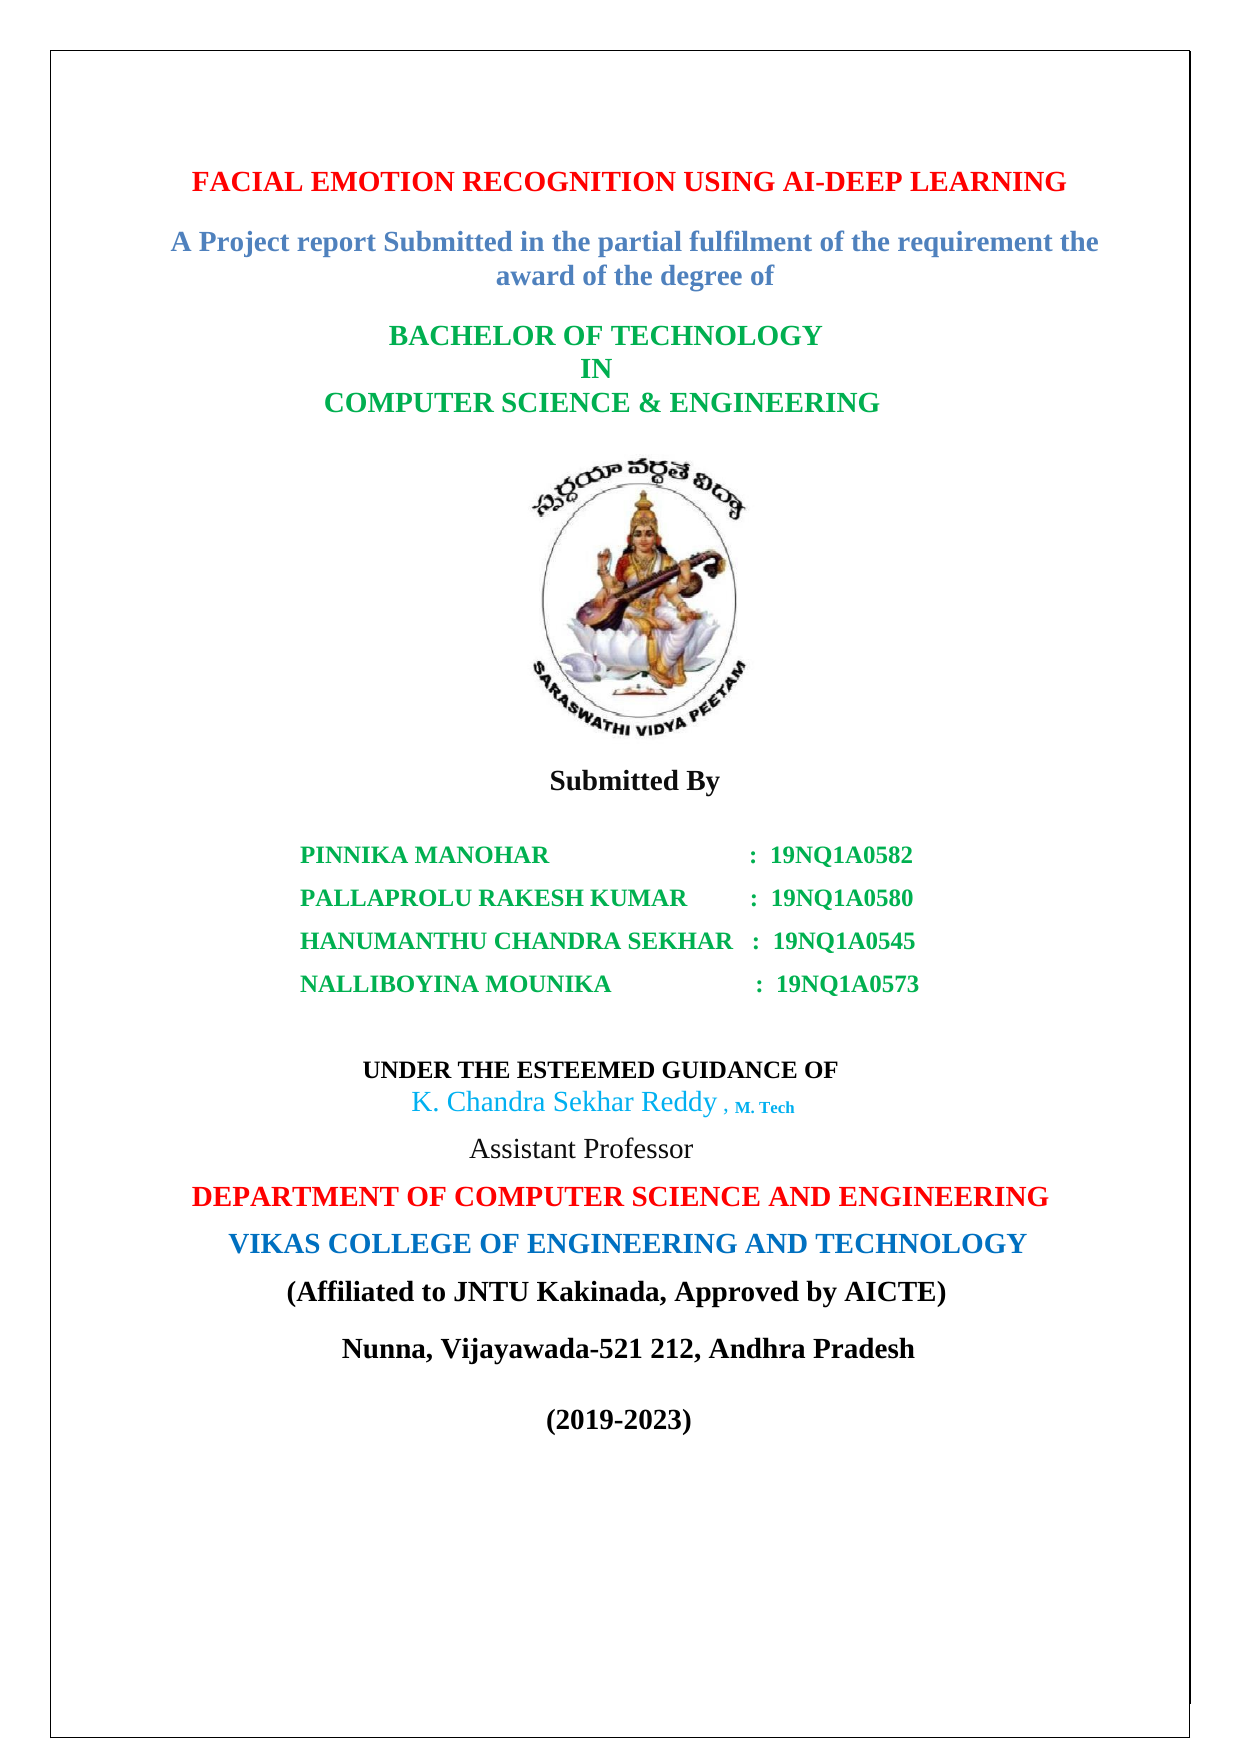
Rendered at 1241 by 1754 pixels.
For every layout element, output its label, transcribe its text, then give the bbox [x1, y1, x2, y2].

text PINNIKA MANOHAR : 19NQ1A0582 [162, 840, 1107, 869]
text Submitted By [162, 763, 1107, 796]
text FACIAL EMOTION RECOGNITION USING AI-DEEP LEARNING [162, 164, 1107, 198]
text COMPUTER SCIENCE & ENGINEERING [163, 385, 1107, 418]
text A Project report Submitted in the partial fulfilment of the requirement the award of the degree of [163, 224, 1107, 292]
text DEPARTMENT OF COMPUTER SCIENCE AND ENGINEERING [162, 1179, 1066, 1213]
text PALLAPROLU RAKESH KUMAR : 19NQ1A0580 [162, 883, 1107, 912]
text (2019-2023) [279, 1402, 1080, 1436]
text HANUMANTHU CHANDRA SEKHAR : 19NQ1A0545 [162, 926, 1107, 955]
text UNDER THE ESTEEMED GUIDANCE OF [162, 1055, 1107, 1084]
text Assistant Professor [163, 1131, 1107, 1164]
text IN [163, 351, 1107, 385]
text Nunna, Vijayawada-521 212, Andhra Pradesh [279, 1332, 1080, 1365]
text NALLIBOYINA MOUNIKA : 19NQ1A0573 [162, 969, 1107, 998]
picture [510, 454, 764, 746]
text K. Chandra Sekhar Reddy , M. Tech [164, 1084, 1107, 1118]
text (Affiliated to JNTU Kakinada, Approved by AICTE) [162, 1274, 1080, 1307]
text VIKAS COLLEGE OF ENGINEERING AND TECHNOLOGY [162, 1226, 1066, 1260]
text BACHELOR OF TECHNOLOGY [163, 318, 1107, 351]
